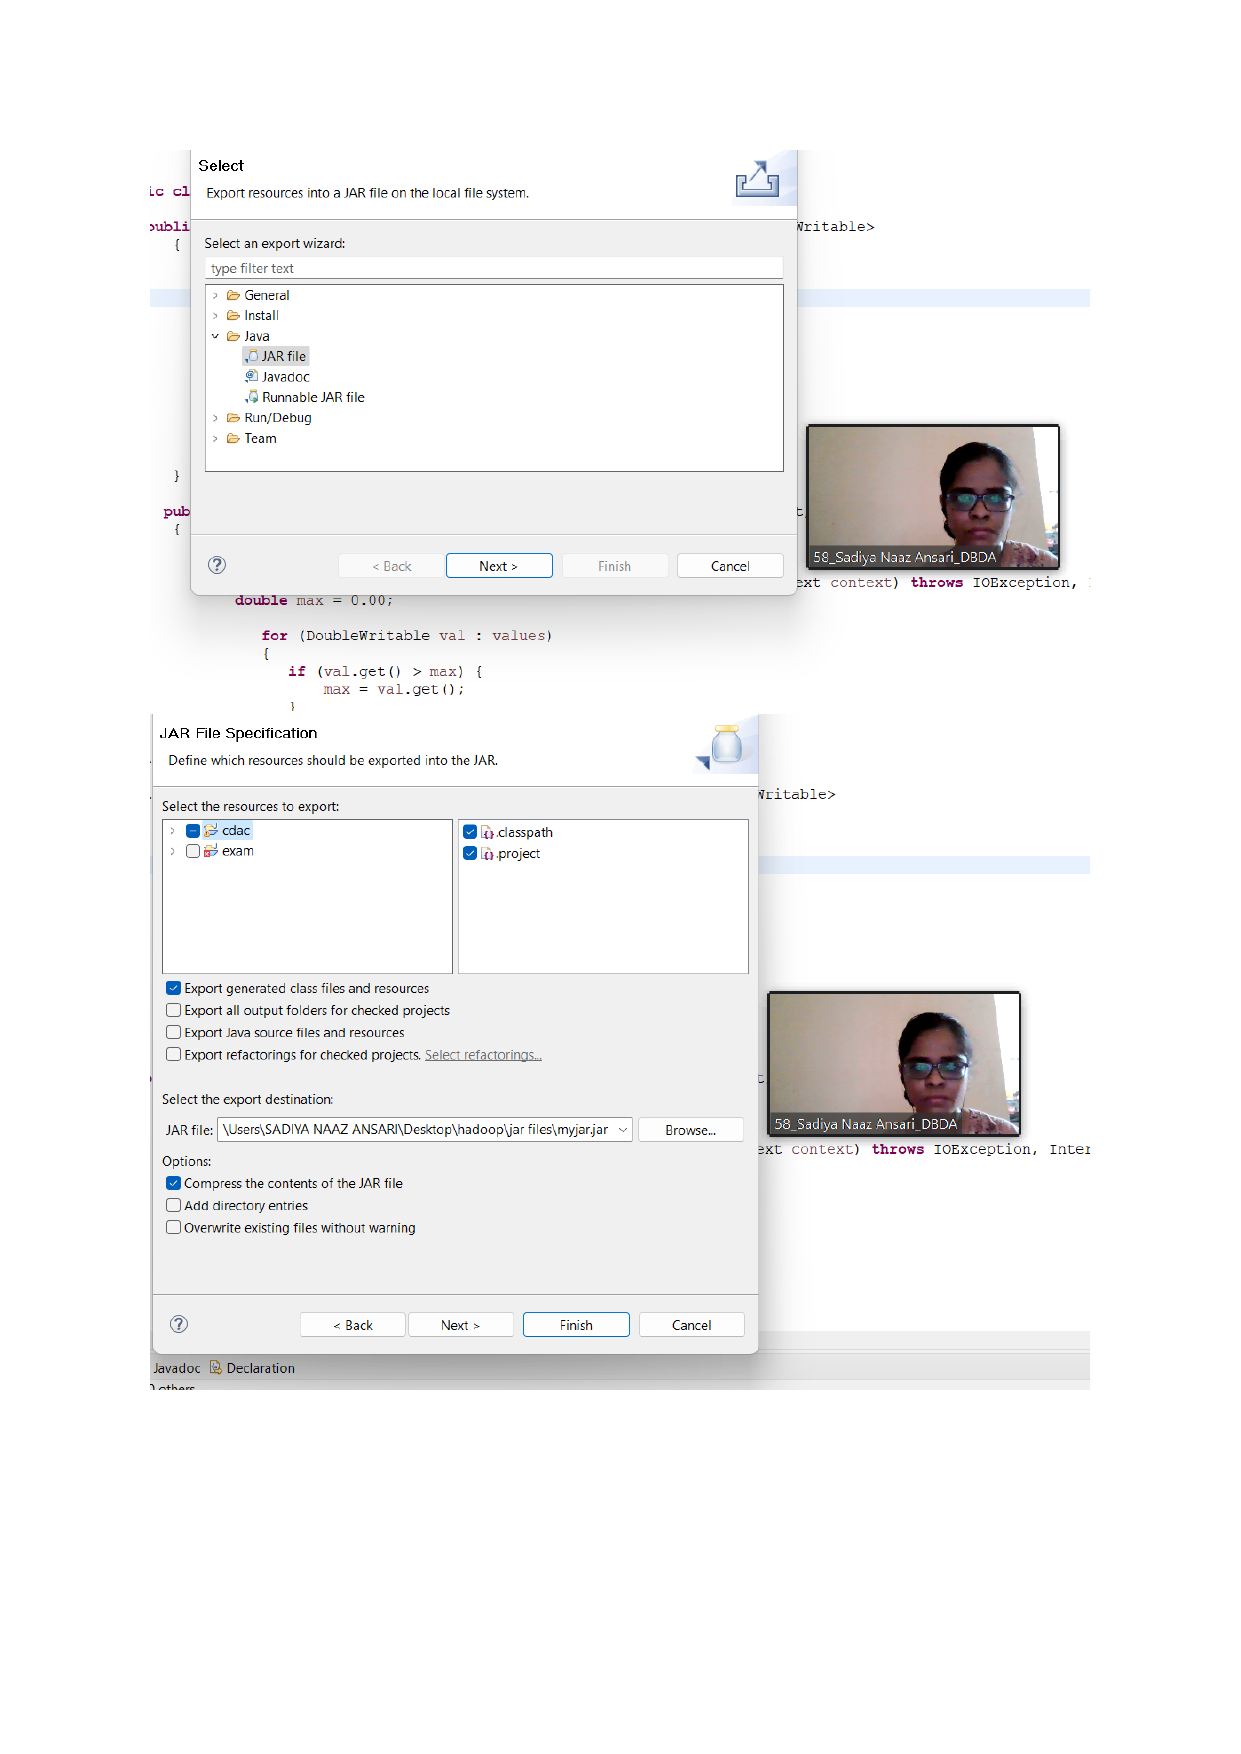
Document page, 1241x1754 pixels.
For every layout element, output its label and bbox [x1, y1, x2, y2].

picture [150, 714, 1091, 1390]
picture [150, 150, 1091, 711]
